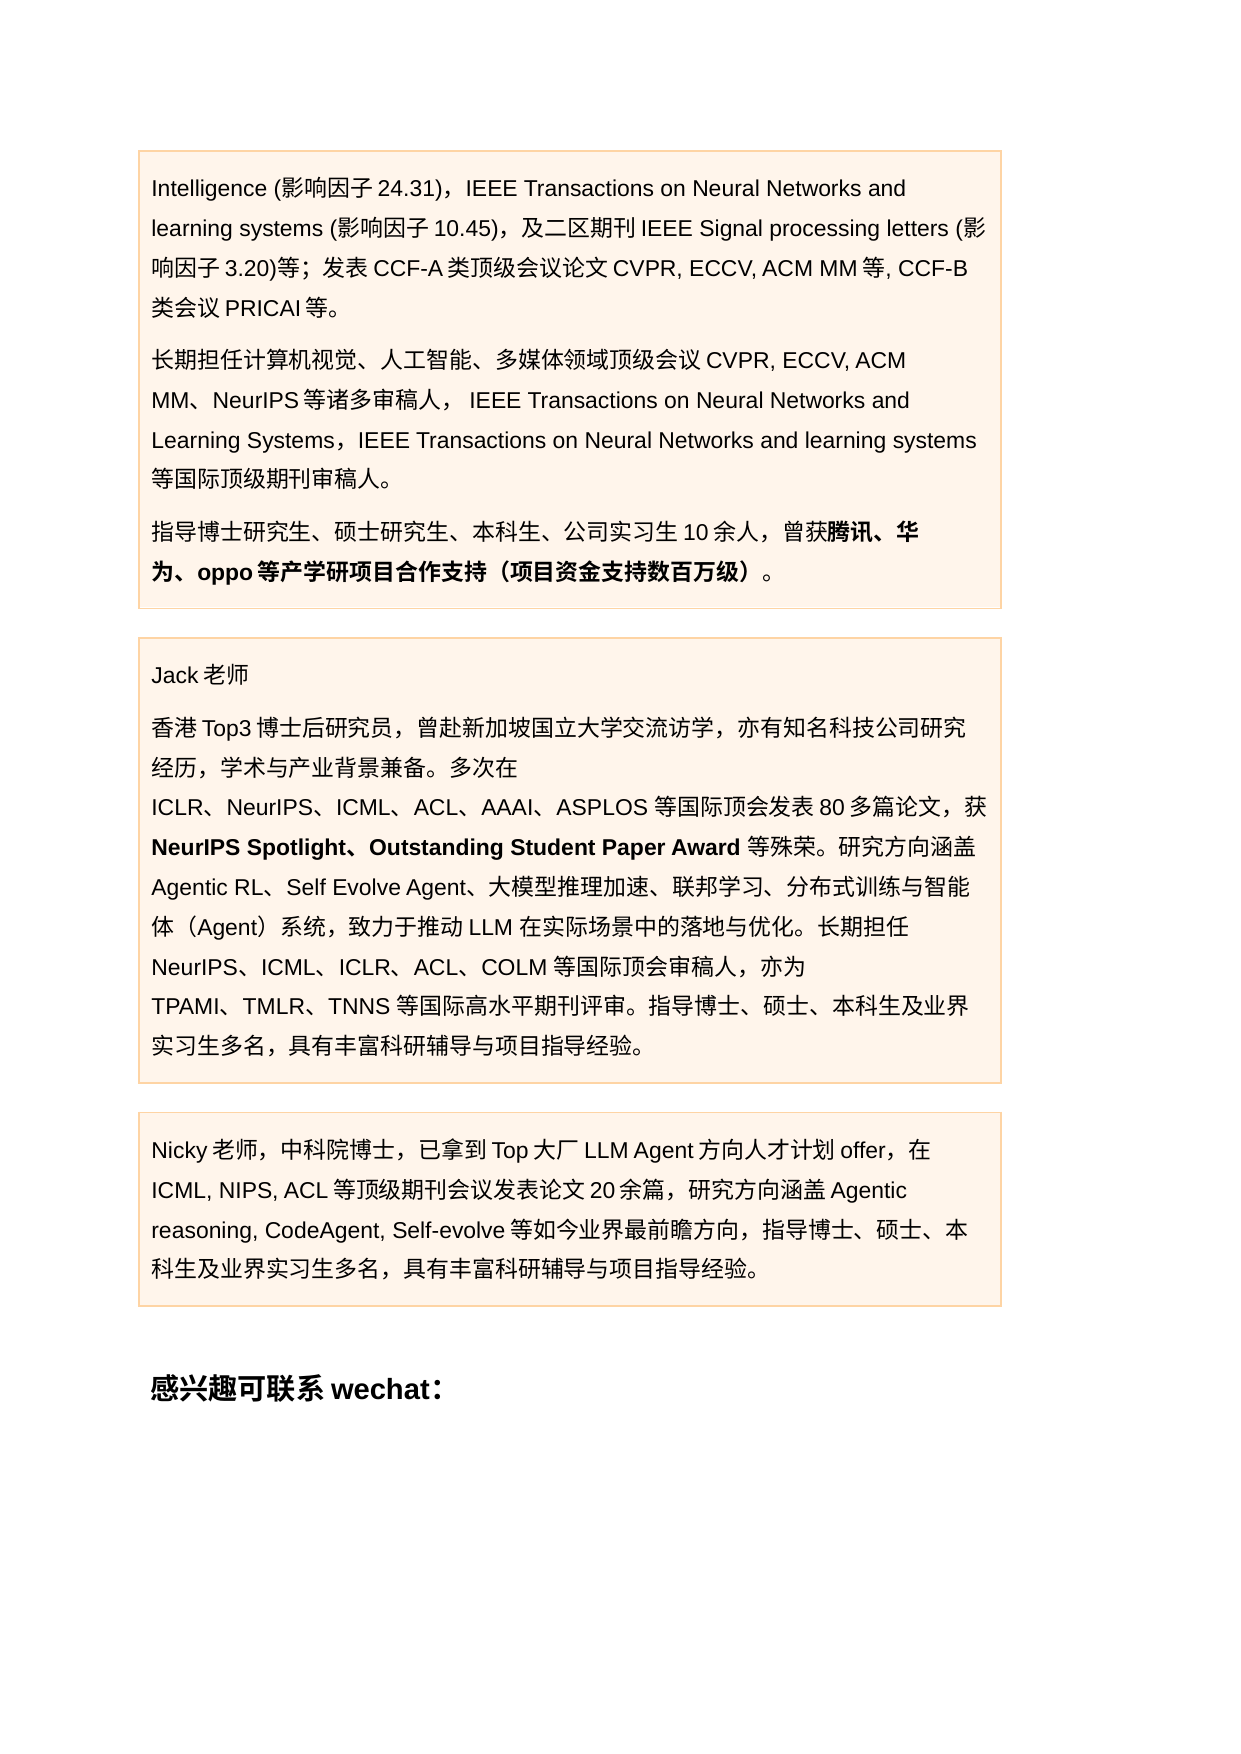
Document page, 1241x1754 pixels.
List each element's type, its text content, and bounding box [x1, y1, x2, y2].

table_header Nicky老师，中科院博士，已拿到Top大厂 LLM Agent方向人才计划offer，在ICML, NIPS, ACL等顶级期刊会议发表论文20余篇，研究方向涵盖Agentic reasoning, CodeAgent, Self-evolve等如今业界最前瞻方向，指导博士、硕士、本科生及业界实习生多名，具有丰富科研辅导与项目指导经验。 [140, 1113, 1000, 1305]
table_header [140, 152, 1000, 607]
table_header Jack老师 香港Top3博士后研究员，曾赴新加坡国立大学交流访学，亦有知名科技公司研究经历，学术与产业背景兼备。多次在 ICLR、NeurIPS、ICML、ACL、AAAI、ASPLOS 等国际顶会发表80多篇论文，获 NeurIPS Spotlight、Outstanding Student Paper Award 等殊荣。研究方向涵盖Agentic RL、Self Evolve Agent、大模型推理加速、联邦学习、分布式训练与智能体（Agent）系统，致力于推动 LLM 在实际场景中的落地与优化。长期担任 NeurIPS、ICML、ICLR、ACL、COLM 等国际顶会审稿人，亦为 TPAMI、TMLR、TNNS 等国际高水平期刊评审。指导博士、硕士、本科生及业界实习生多名，具有丰富科研辅导与项目指导经验。 [140, 639, 1000, 1082]
